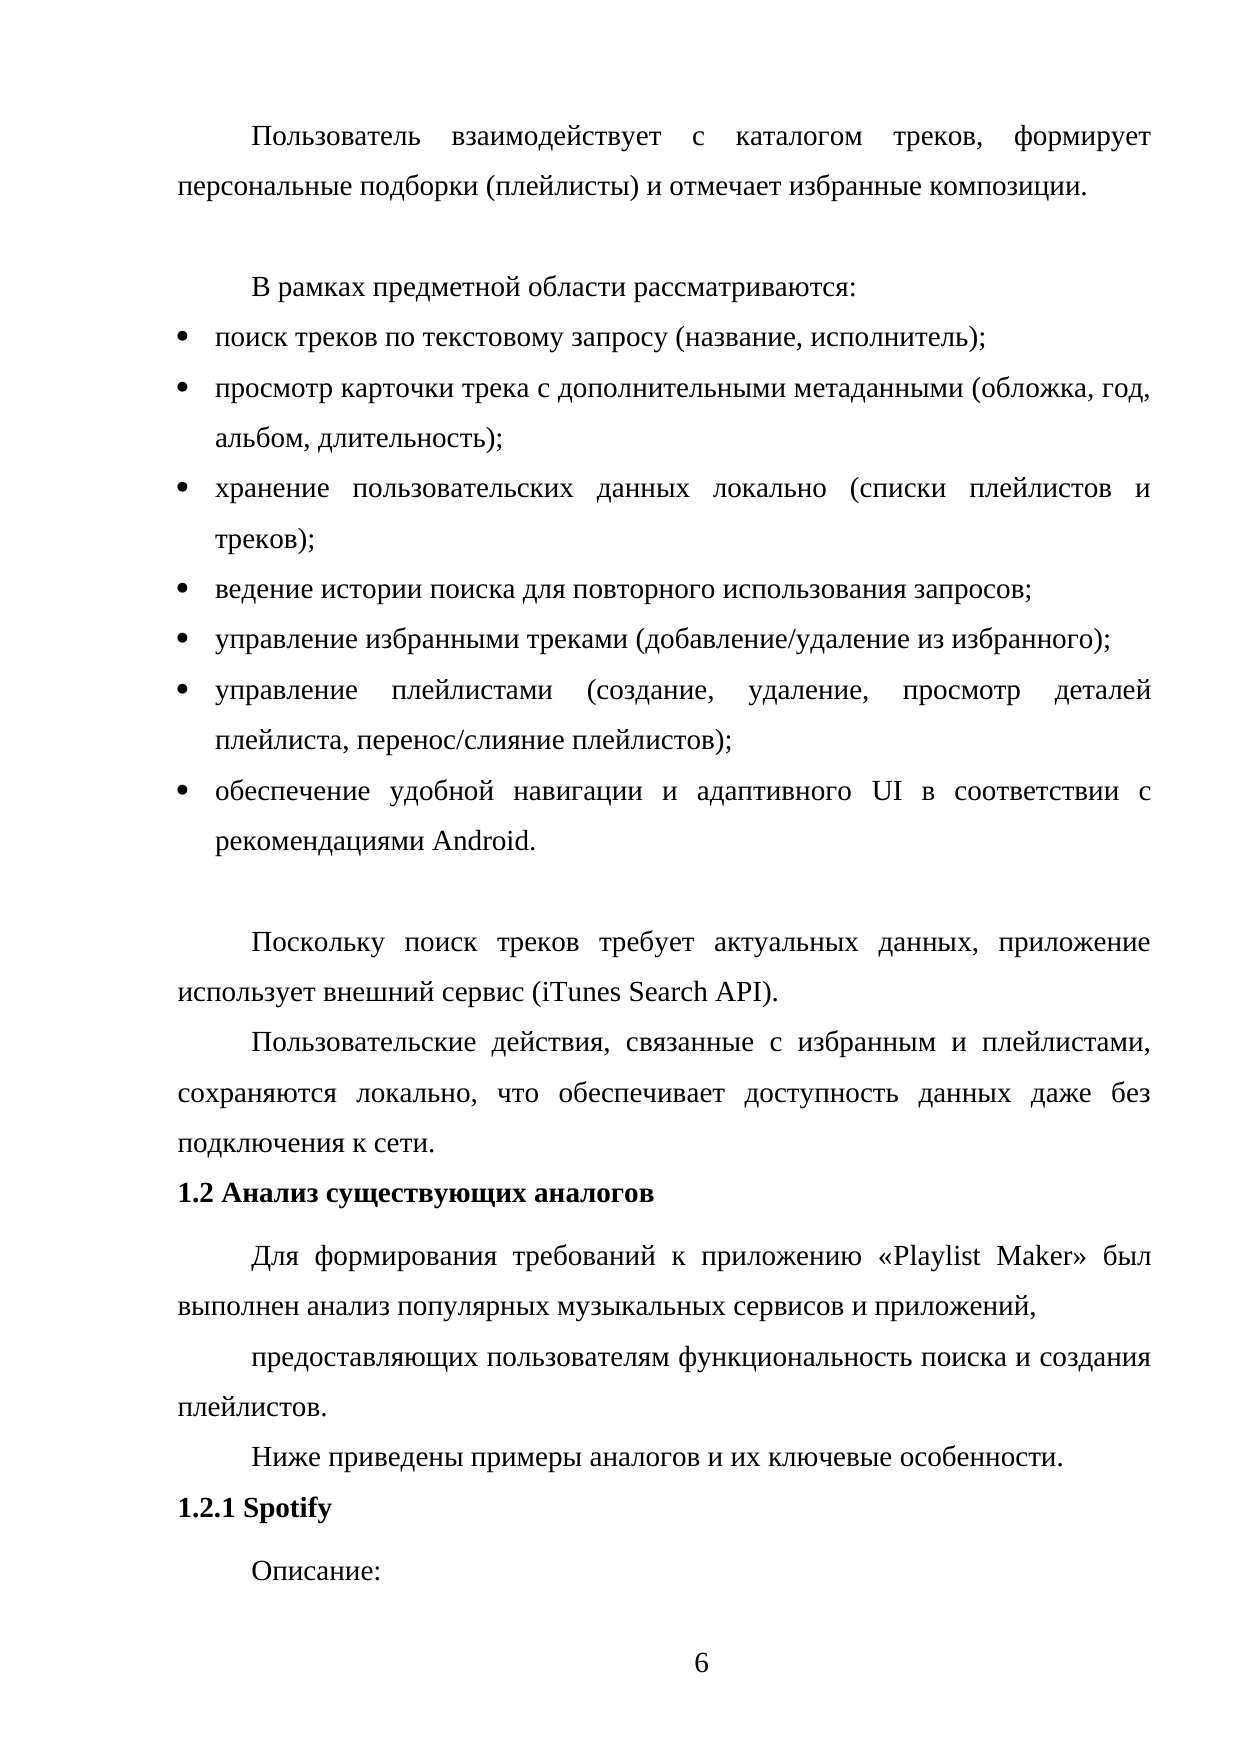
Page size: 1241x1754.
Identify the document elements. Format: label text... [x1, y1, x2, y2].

text Для формирования требований к приложению «Playlist Maker» был выполнен анализ популярных музыкальных сервисов и приложений, [177, 1238, 1152, 1322]
text предоставляющих пользователям функциональность поиска и создания плейлистов. [177, 1339, 1152, 1423]
list управление плейлистами (создание, удаление, просмотр деталей плейлиста, перенос/слияние плейлистов); [177, 672, 1152, 756]
text В рамках предметной области рассматриваются: [177, 269, 1152, 303]
list поиск треков по текстовому запросу (название, исполнитель); [177, 319, 1152, 353]
list обеспечение удобной навигации и адаптивного UI в соответствии с рекомендациями Android. [177, 773, 1152, 857]
text Пользователь взаимодействует с каталогом треков, формирует персональные подборки (плейлисты) и отмечает избранные композиции. [177, 118, 1152, 202]
text Описание: [177, 1553, 1152, 1586]
text Поскольку поиск треков требует актуальных данных, приложение использует внешний сервис (iTunes Search API). [177, 924, 1152, 1008]
subtitle 1.2 Анализ существующих аналогов [177, 1175, 1152, 1209]
list управление избранными треками (добавление/удаление из избранного); [177, 622, 1152, 655]
text Ниже приведены примеры аналогов и их ключевые особенности. [177, 1439, 1152, 1473]
text Пользовательские действия, связанные с избранным и плейлистами, сохраняются локально, что обеспечивает доступность данных даже без подключения к сети. [177, 1024, 1152, 1159]
list ведение истории поиска для повторного использования запросов; [177, 571, 1152, 605]
list просмотр карточки трека с дополнительными метаданными (обложка, год, альбом, длительность); [177, 370, 1152, 454]
list хранение пользовательских данных локально (списки плейлистов и треков); [177, 471, 1152, 554]
subtitle 1.2.1 Spotify [177, 1490, 1152, 1523]
